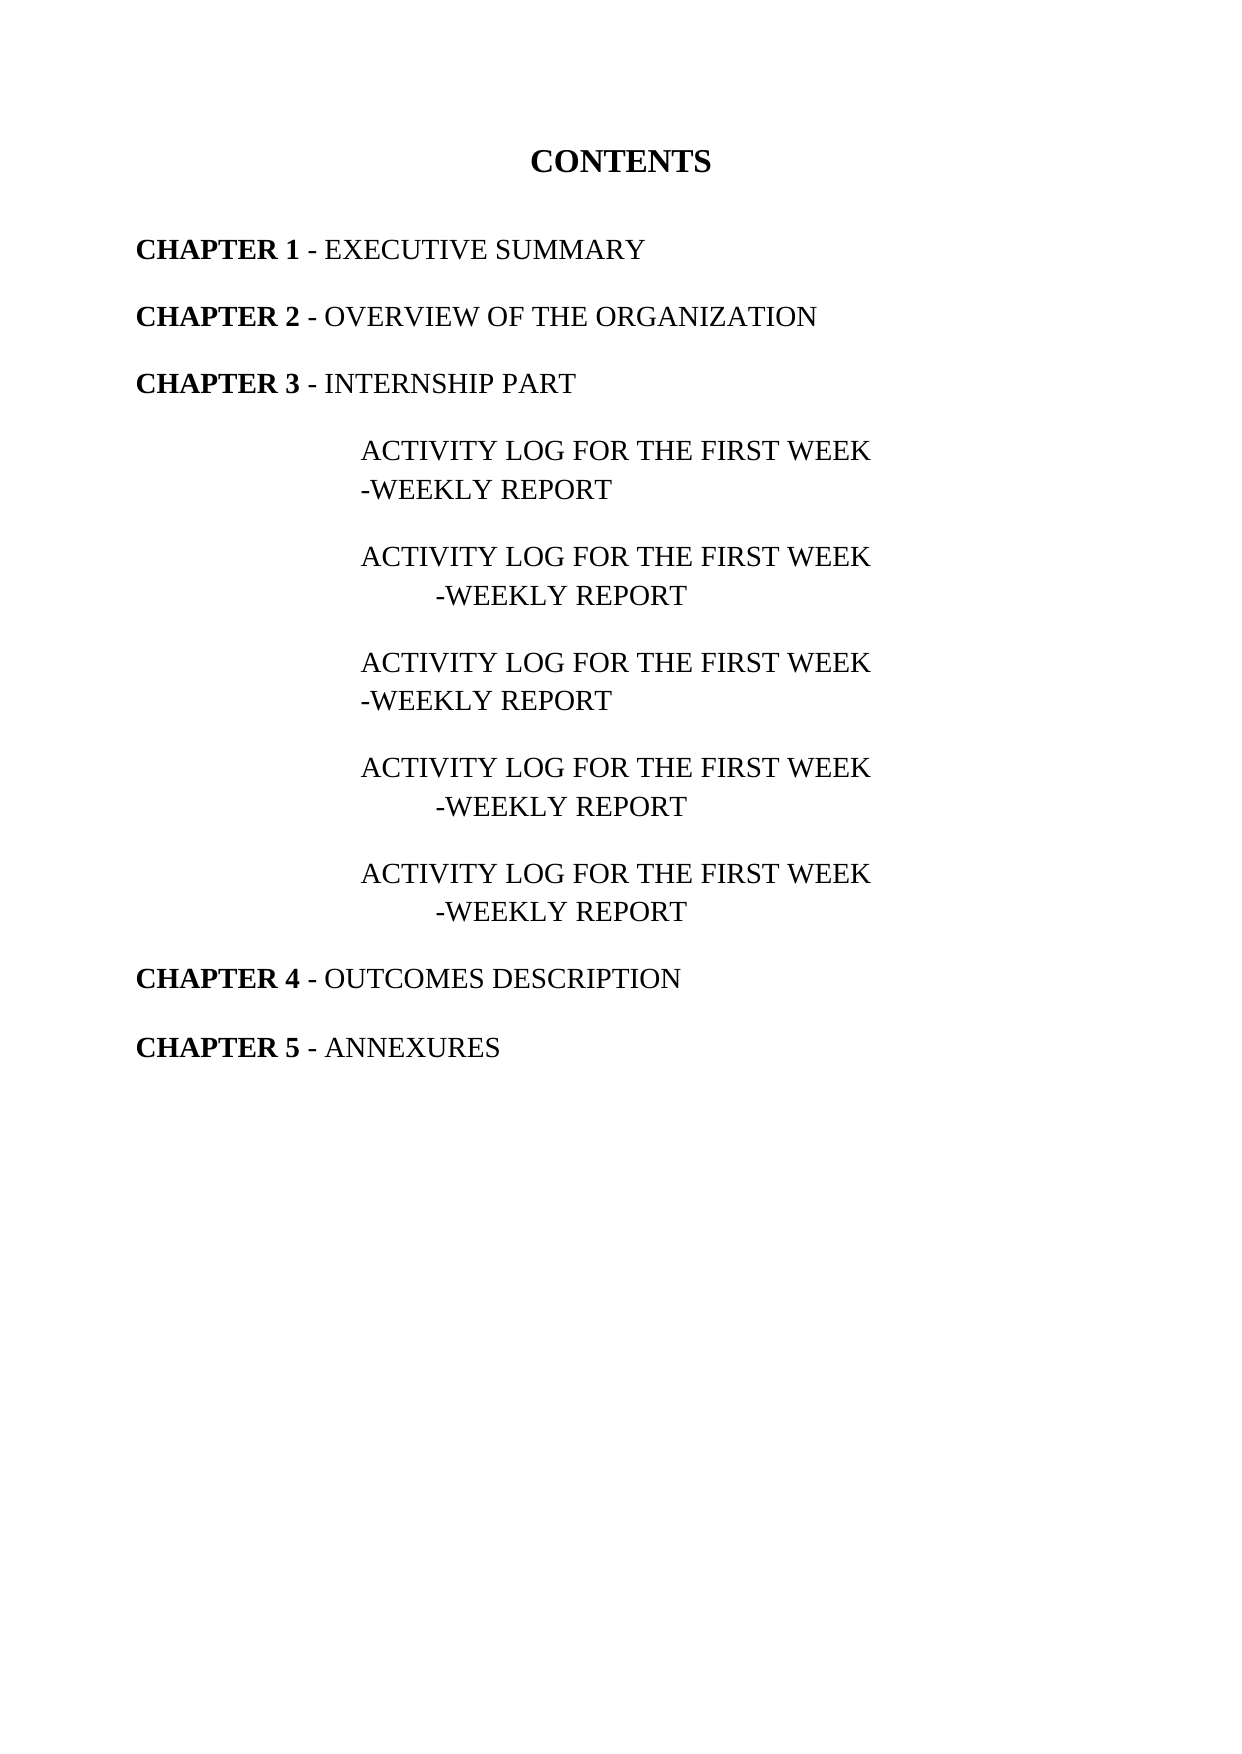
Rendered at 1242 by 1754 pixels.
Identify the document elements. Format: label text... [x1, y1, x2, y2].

text CHAPTER 3 - INTERNSHIP PART [135, 366, 1112, 400]
text ACTIVITY LOG FOR THE FIRST WEEK [285, 539, 1112, 573]
text -WEEKLY REPORT [285, 683, 1112, 717]
text ACTIVITY LOG FOR THE FIRST WEEK [285, 645, 1112, 678]
text ACTIVITY LOG FOR THE FIRST WEEK [285, 433, 1112, 467]
text CHAPTER 1 - EXECUTIVE SUMMARY [135, 232, 1112, 266]
text -WEEKLY REPORT [135, 472, 1112, 506]
text ACTIVITY LOG FOR THE FIRST WEEK [285, 856, 1112, 889]
text CHAPTER 2 - OVERVIEW OF THE ORGANIZATION [135, 299, 1112, 333]
text CHAPTER 4 - OUTCOMES DESCRIPTION [135, 962, 1112, 995]
text -WEEKLY REPORT [135, 789, 1112, 822]
text -WEEKLY REPORT [135, 578, 1112, 611]
text CHAPTER 5 - ANNEXURES [135, 1030, 1112, 1063]
text -WEEKLY REPORT [135, 894, 1112, 928]
text ACTIVITY LOG FOR THE FIRST WEEK [285, 750, 1112, 784]
subtitle CONTENTS [135, 141, 1107, 179]
